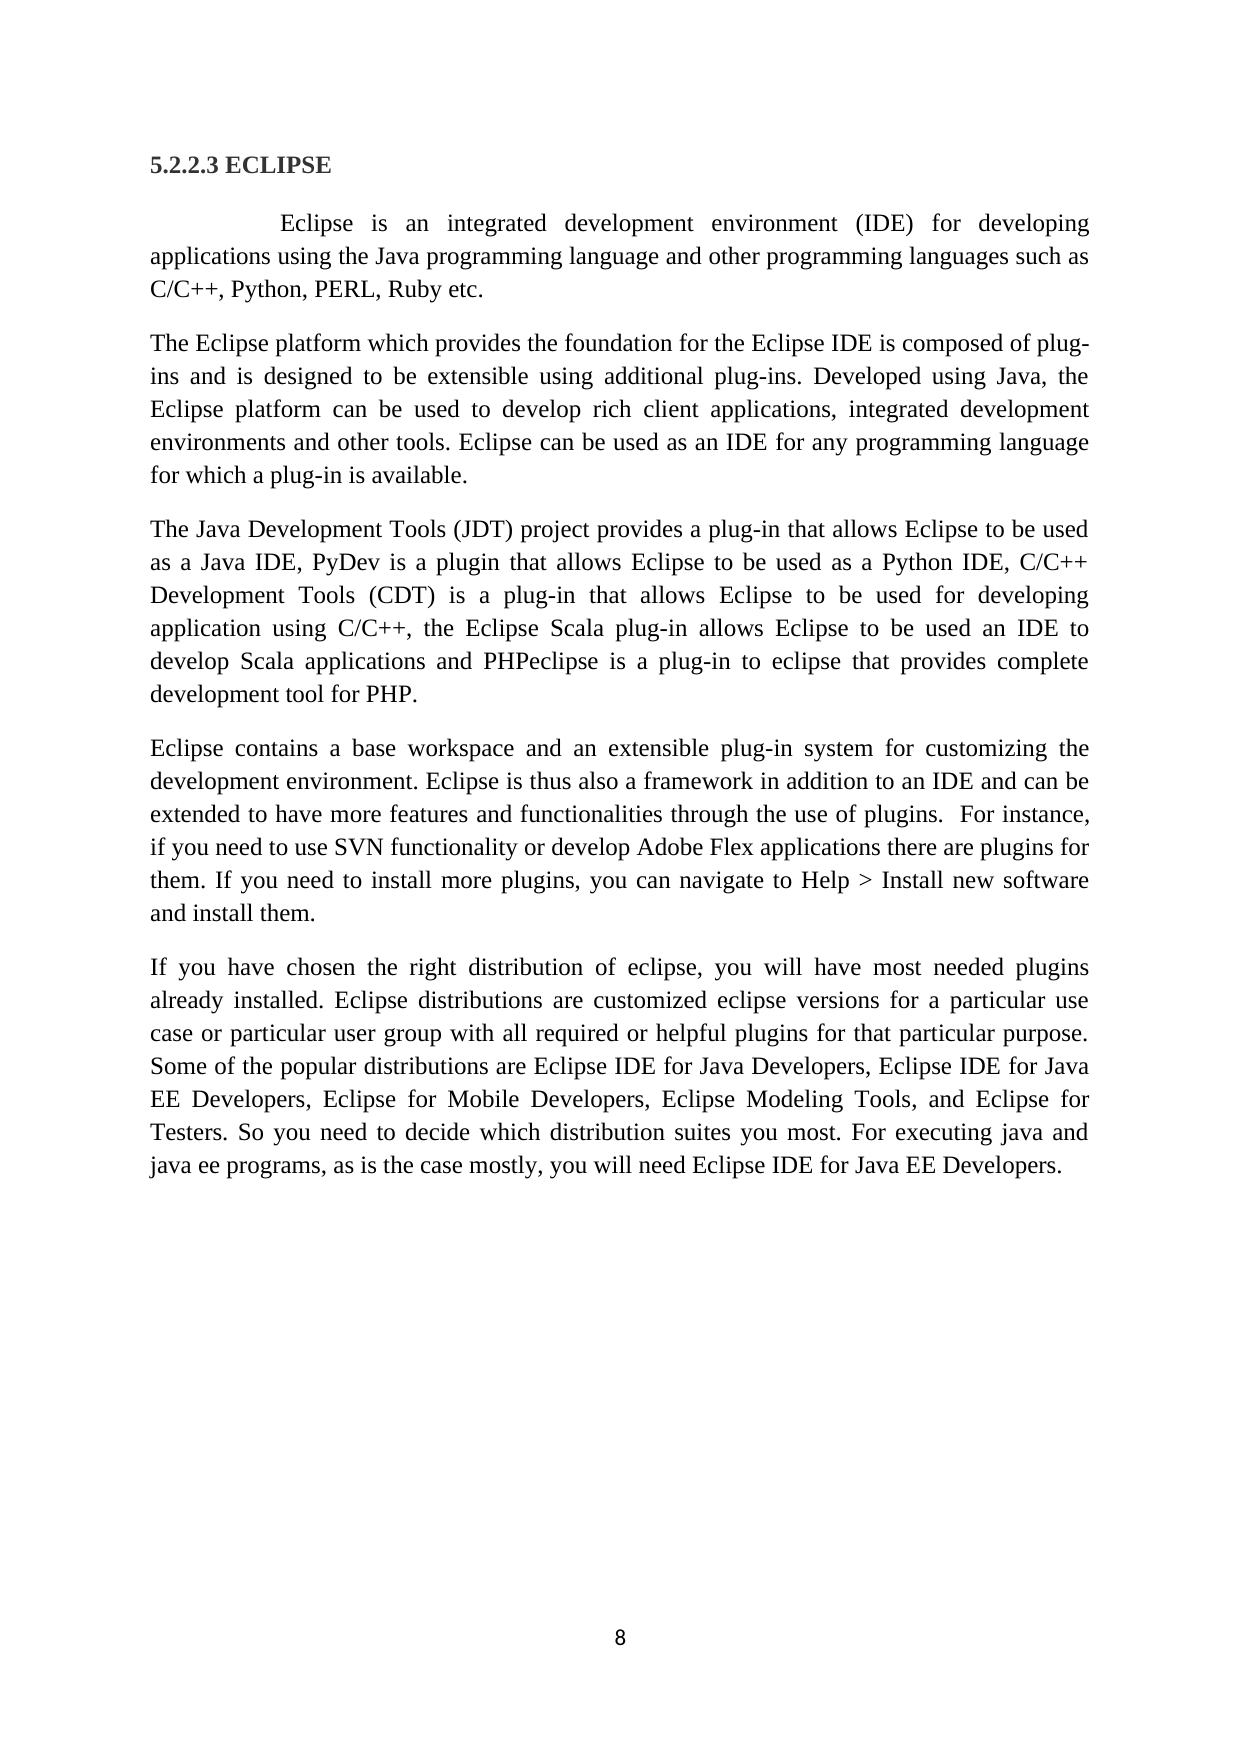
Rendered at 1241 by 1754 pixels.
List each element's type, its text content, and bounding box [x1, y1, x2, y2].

text 5.2.2.3 ECLIPSE [150, 150, 1085, 179]
text The Java Development Tools (JDT) project provides a plug-in that allows Eclipse to be used as a Java IDE, PyDev is a plugin that allows Eclipse to be used as a Python IDE, C/C++ Development Tools (CDT) is a plug-in that allows Eclipse to be used for developing application using C/C++, the Eclipse Scala plug-in allows Eclipse to be used an IDE to develop Scala applications and PHPeclipse is a plug-in to eclipse that provides complete development tool for PHP. [150, 514, 1090, 708]
text Eclipse is an integrated development environment (IDE) for developing applications using the Java programming language and other programming languages such as C/C++, Python, PERL, Ruby etc. [150, 208, 1090, 303]
text Eclipse contains a base workspace and an extensible plug-in system for customizing the development environment. Eclipse is thus also a framework in addition to an IDE and can be extended to have more features and functionalities through the use of plugins. For instance, if you need to use SVN functionality or develop Adobe Flex applications there are plugins for them. If you need to install more plugins, you can navigate to Help > Install new software and install them. [150, 733, 1090, 927]
text The Eclipse platform which provides the foundation for the Eclipse IDE is composed of plug-ins and is designed to be extensible using additional plug-ins. Developed using Java, the Eclipse platform can be used to develop rich client applications, integrated development environments and other tools. Eclipse can be used as an IDE for any programming language for which a plug-in is available. [150, 328, 1090, 489]
text If you have chosen the right distribution of eclipse, you will have most needed plugins already installed. Eclipse distributions are customized eclipse versions for a particular use case or particular user group with all required or helpful plugins for that particular purpose. Some of the popular distributions are Eclipse IDE for Java Developers, Eclipse IDE for Java EE Developers, Eclipse for Mobile Developers, Eclipse Modeling Tools, and Eclipse for Testers. So you need to decide which distribution suites you most. For executing java and java ee programs, as is the case mostly, you will need Eclipse IDE for Java EE Developers. [150, 952, 1090, 1179]
